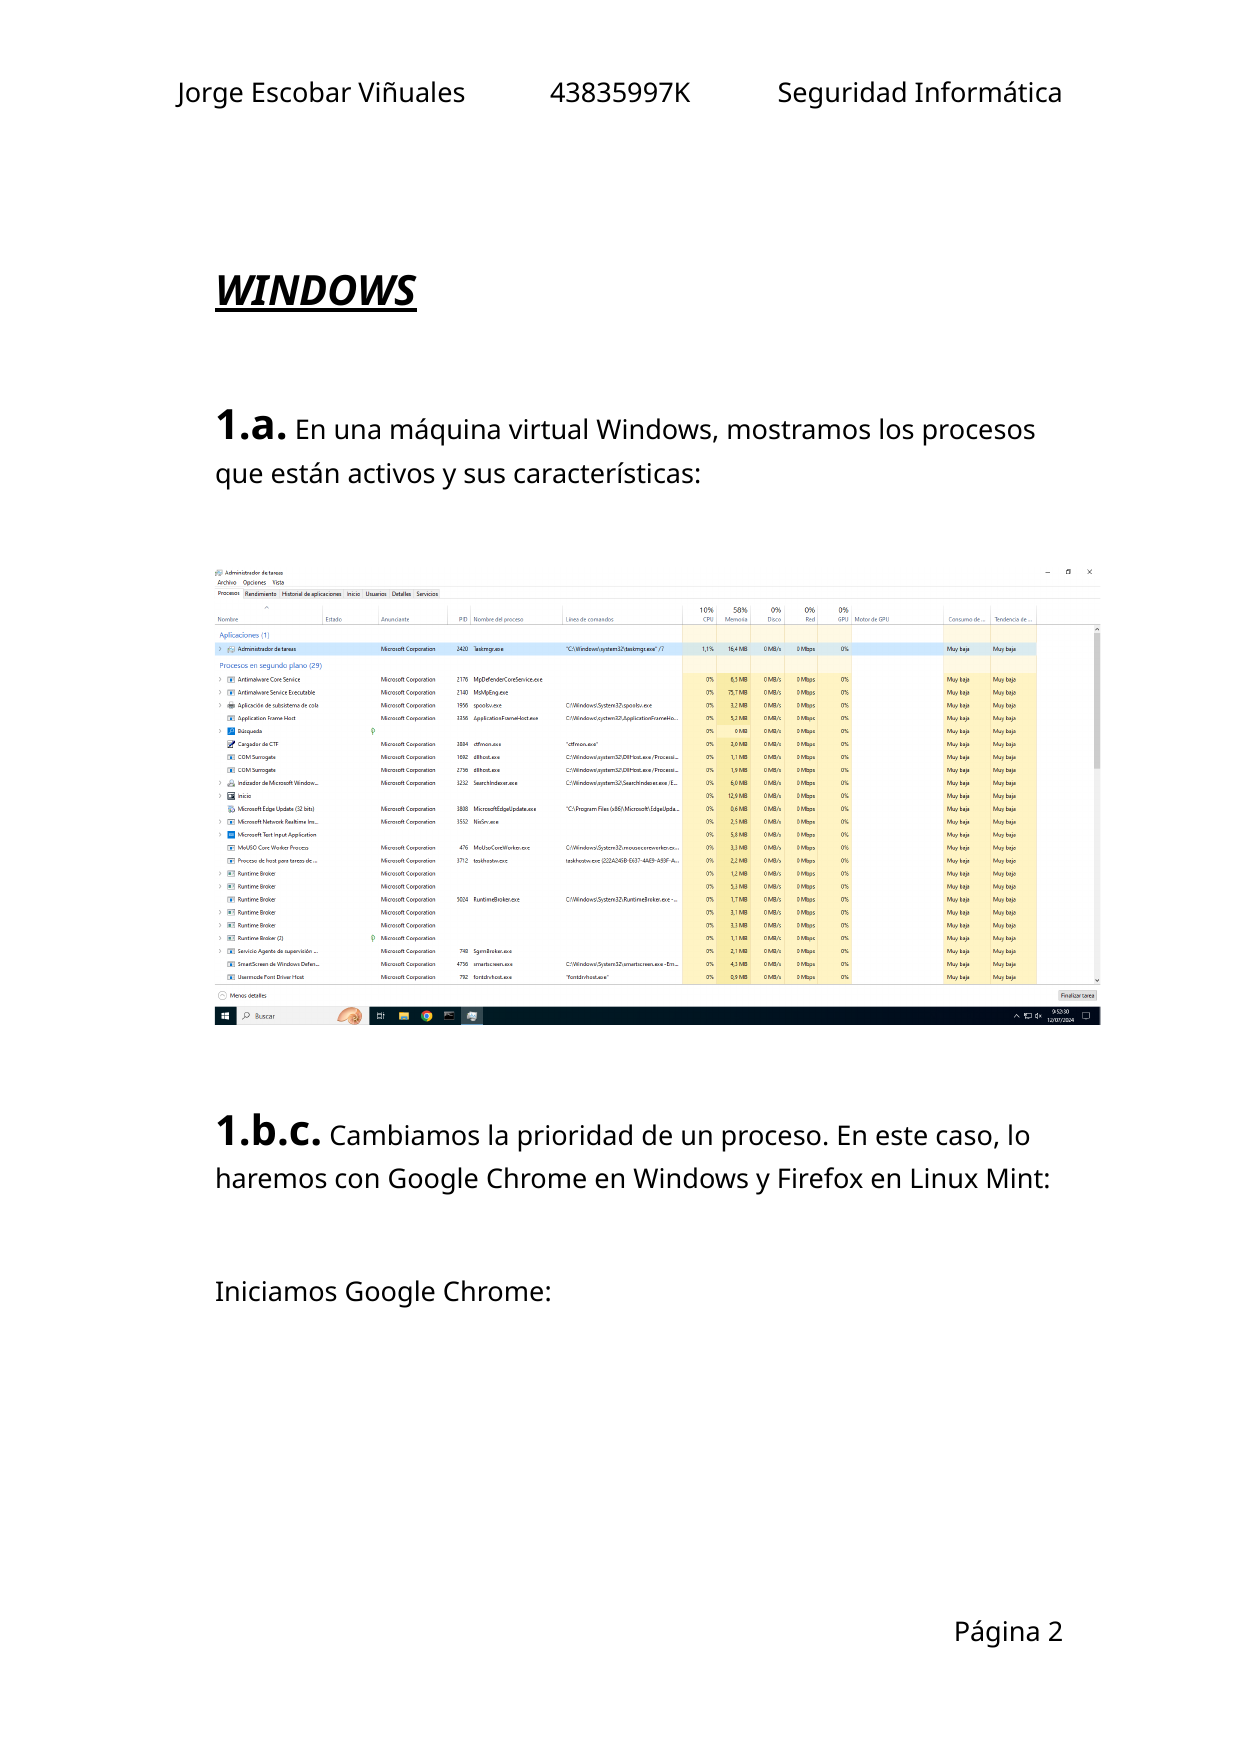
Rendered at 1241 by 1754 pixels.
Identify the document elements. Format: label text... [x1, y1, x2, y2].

text WINDOWS [215, 261, 1063, 317]
text 1.b.c. Cambiamos la prioridad de un proceso. En este caso, lo haremos con Google Chrome en Windows y Firefox en Linux Mint: [215, 1100, 1063, 1197]
picture [214, 567, 1101, 1025]
text Iniciamos Google Chrome: [215, 1273, 1063, 1310]
text 1.a. En una máquina virtual Windows, mostramos los procesos que están activos y sus características: [215, 395, 1063, 491]
